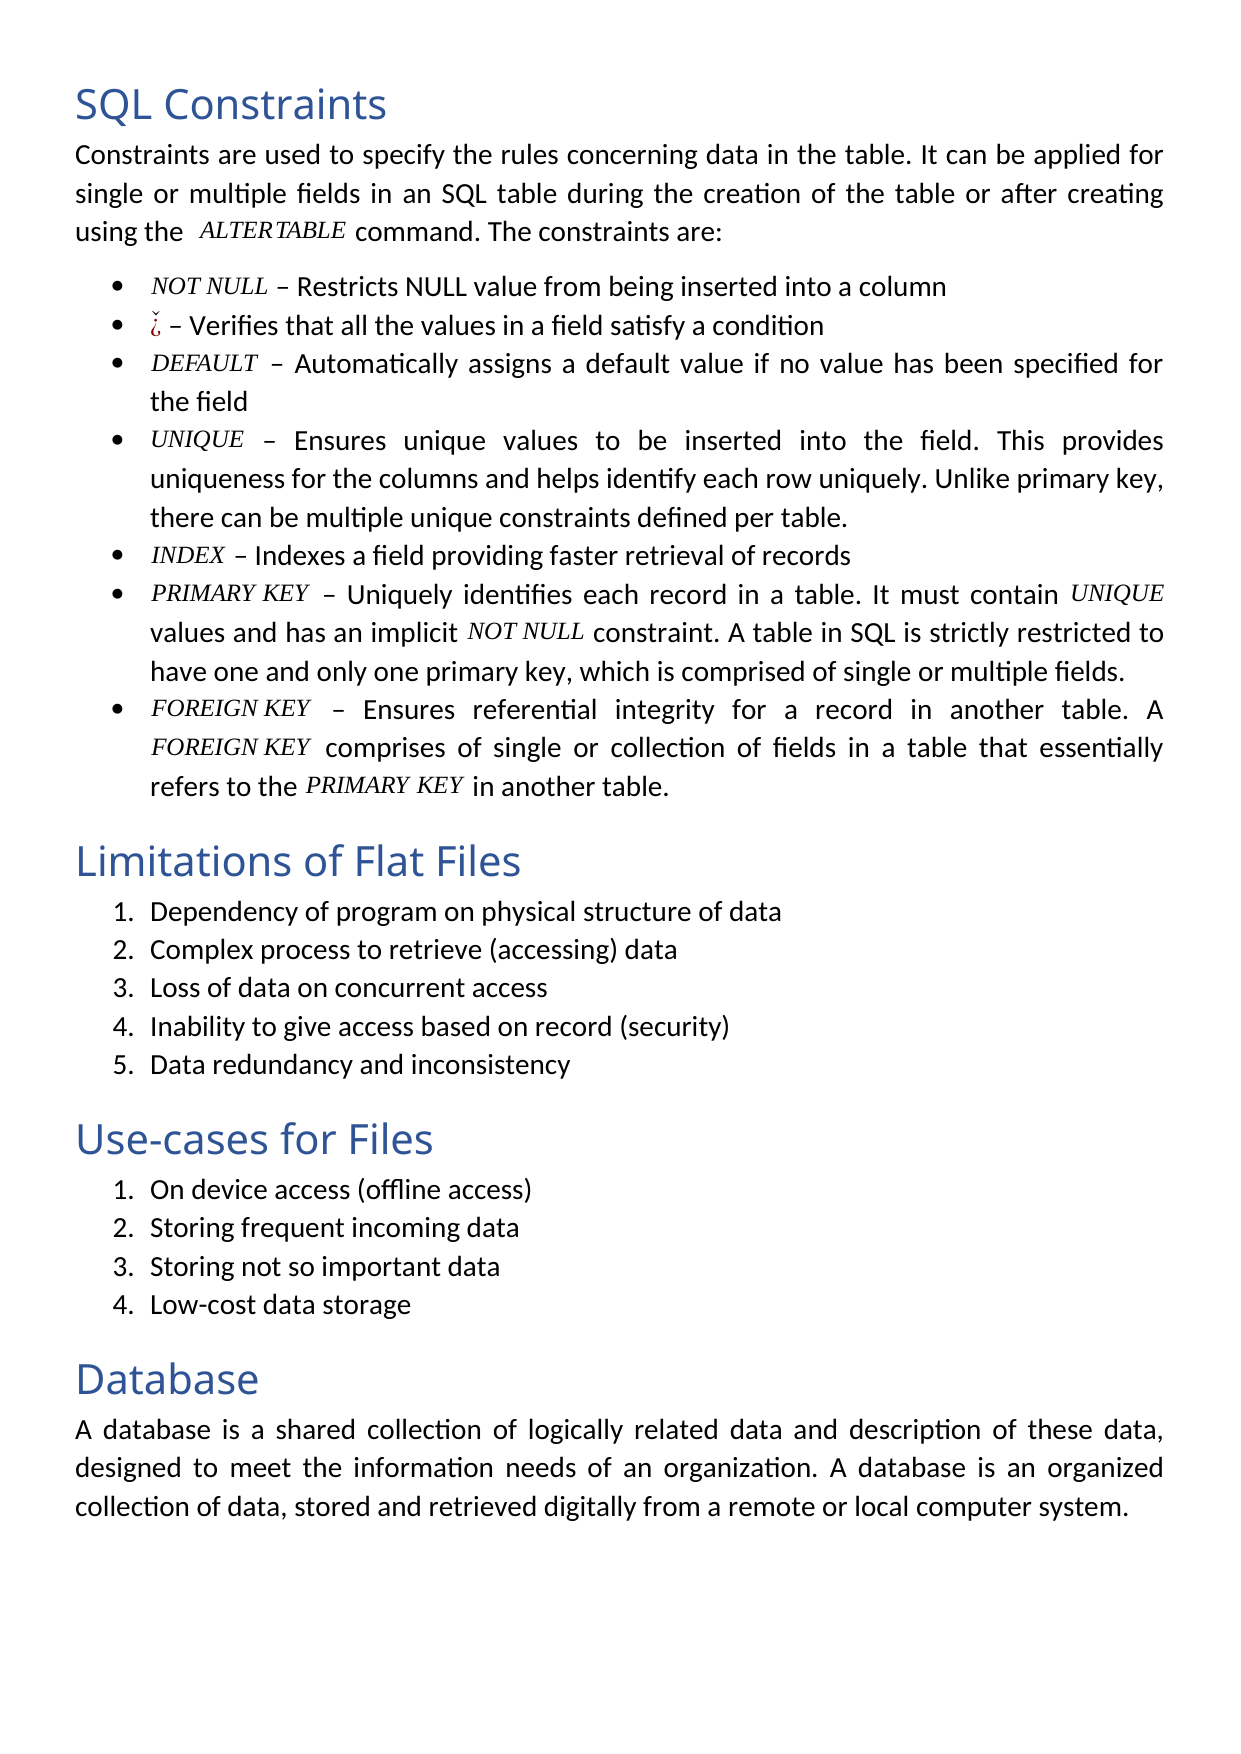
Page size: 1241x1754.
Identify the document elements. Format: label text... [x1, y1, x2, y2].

list Complex process to retrieve (accessing) data [112, 931, 1165, 967]
list Storing frequent incoming data [112, 1209, 1165, 1245]
list – Uniquely identifies each record in a table. It must contain values and has an implicit constraint. A table in SQL is strictly restricted to have one and only one primary key, which is comprised of single or multiple fields. [112, 576, 1165, 688]
list Dependency of program on physical structure of data [112, 893, 1165, 928]
list Loss of data on concurrent access [112, 969, 1165, 1005]
list – Ensures referential integrity for a record in another table. A comprises of single or collection of fields in a table that essentially refers to the in another table. [112, 691, 1165, 803]
list Inability to give access based on record (security) [112, 1008, 1165, 1043]
list – Indexes a field providing faster retrieval of records [112, 537, 1165, 573]
subtitle Use-cases for Files [75, 1110, 1165, 1167]
list – Ensures unique values to be inserted into the field. This provides uniqueness for the columns and helps identify each row uniquely. Unlike primary key, there can be multiple unique constraints defined per table. [112, 422, 1165, 534]
list Storing not so important data [112, 1248, 1165, 1283]
list – Automatically assigns a default value if no value has been specified for the field [112, 345, 1165, 419]
list – Verifies that all the values in a field satisfy a condition [112, 307, 1165, 342]
text A database is a shared collection of logically related data and description of these data, designed to meet the information needs of an organization. A database is an organized collection of data, stored and retrieved digitally from a remote or local computer system. [75, 1411, 1165, 1523]
text Constraints are used to specify the rules concerning data in the table. It can be applied for single or multiple fields in an SQL table during the creation of the table or after creating using the command. The constraints are: [75, 136, 1165, 249]
list Low-cost data storage [112, 1286, 1165, 1322]
subtitle Database [75, 1350, 1165, 1407]
subtitle SQL Constraints [75, 75, 1165, 132]
list Data redundancy and inconsistency [112, 1046, 1165, 1082]
list – Restricts NULL value from being inserted into a column [112, 268, 1165, 304]
subtitle Limitations of Flat Files [75, 831, 1165, 888]
list On device access (offline access) [112, 1171, 1165, 1207]
